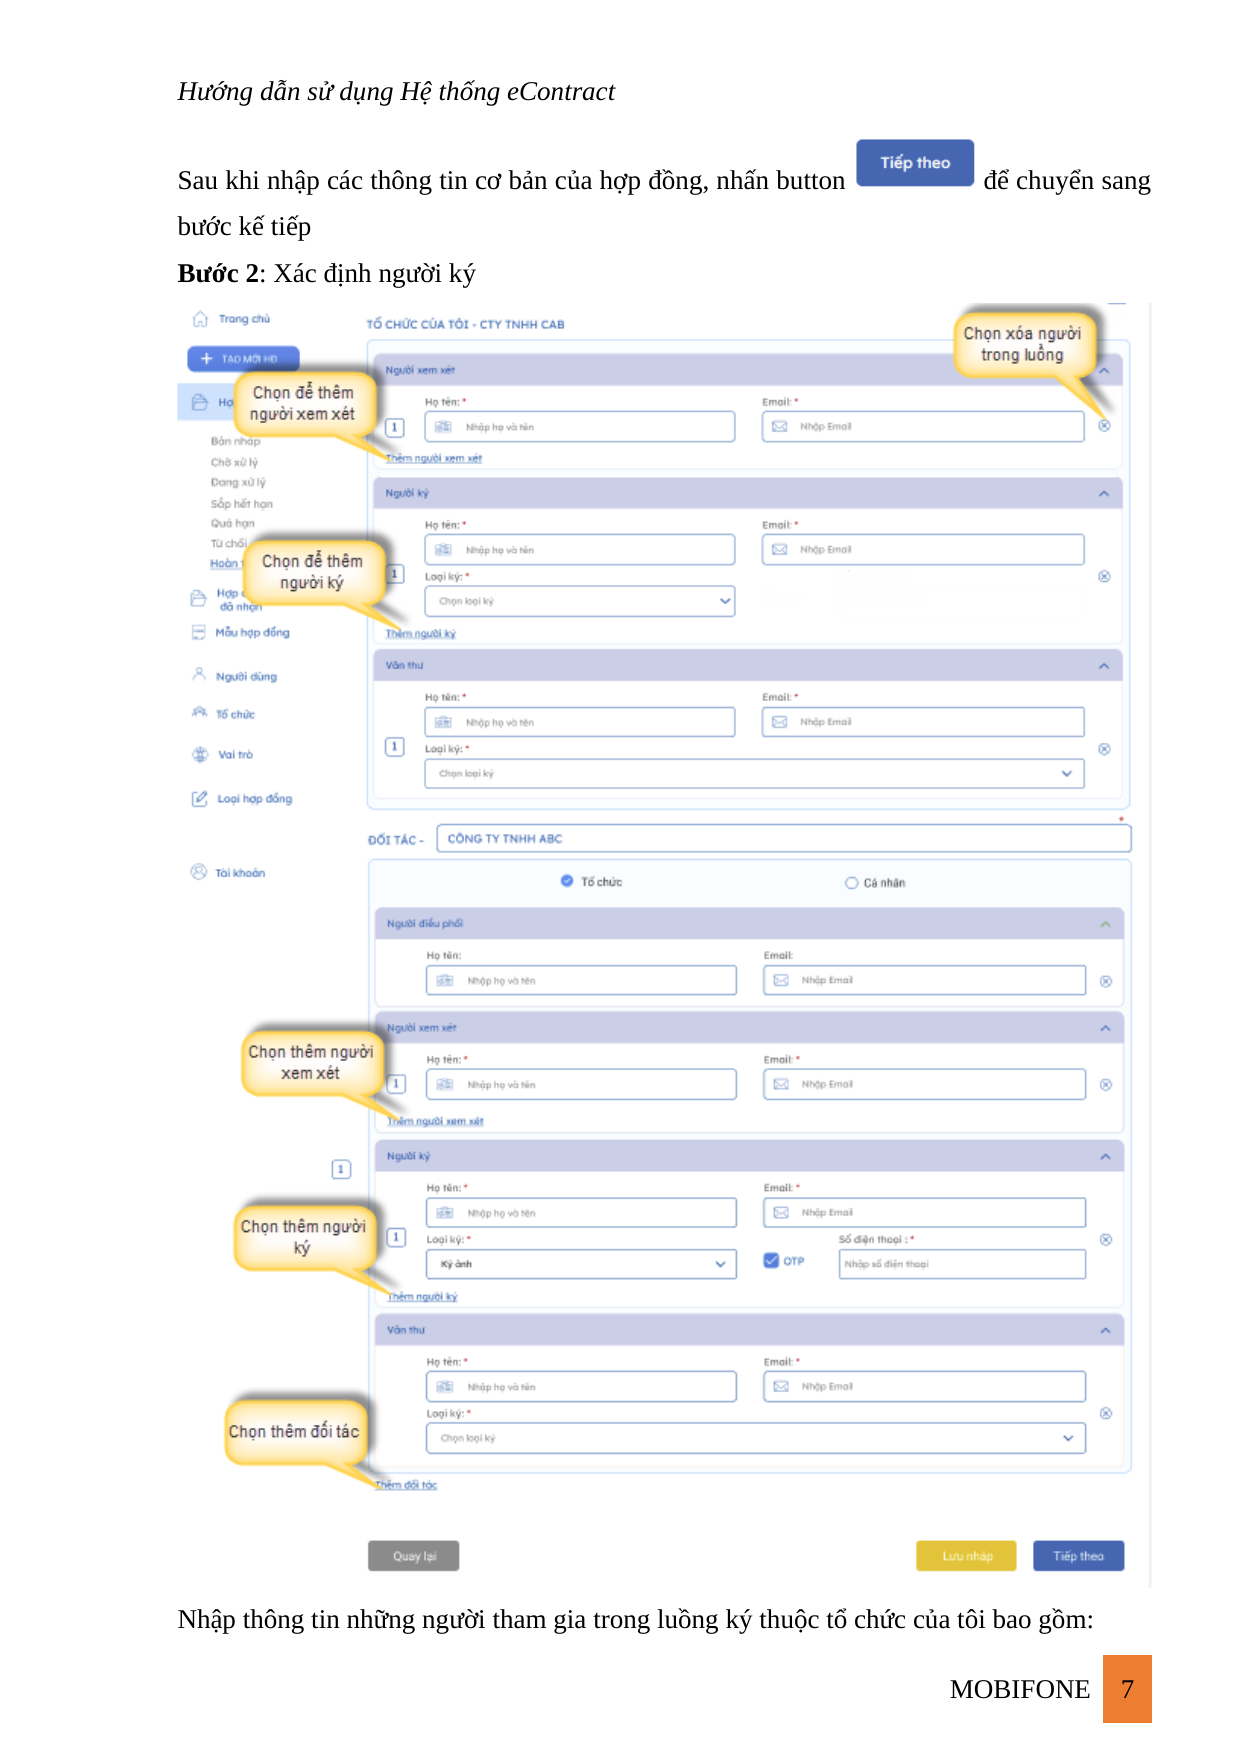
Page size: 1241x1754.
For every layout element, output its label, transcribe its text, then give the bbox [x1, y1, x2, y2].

picture [177, 303, 1152, 1588]
picture [854, 137, 977, 189]
text Bước 2: Xác định người ký [177, 257, 1152, 288]
text Sau khi nhập các thông tin cơ bản của hợp đồng, nhấn button để chuyển sang bước kế tiếp [177, 137, 1152, 242]
list Nhập thông tin những người tham gia trong luồng ký thuộc tổ chức của tôi bao gồm: [177, 1603, 1152, 1634]
